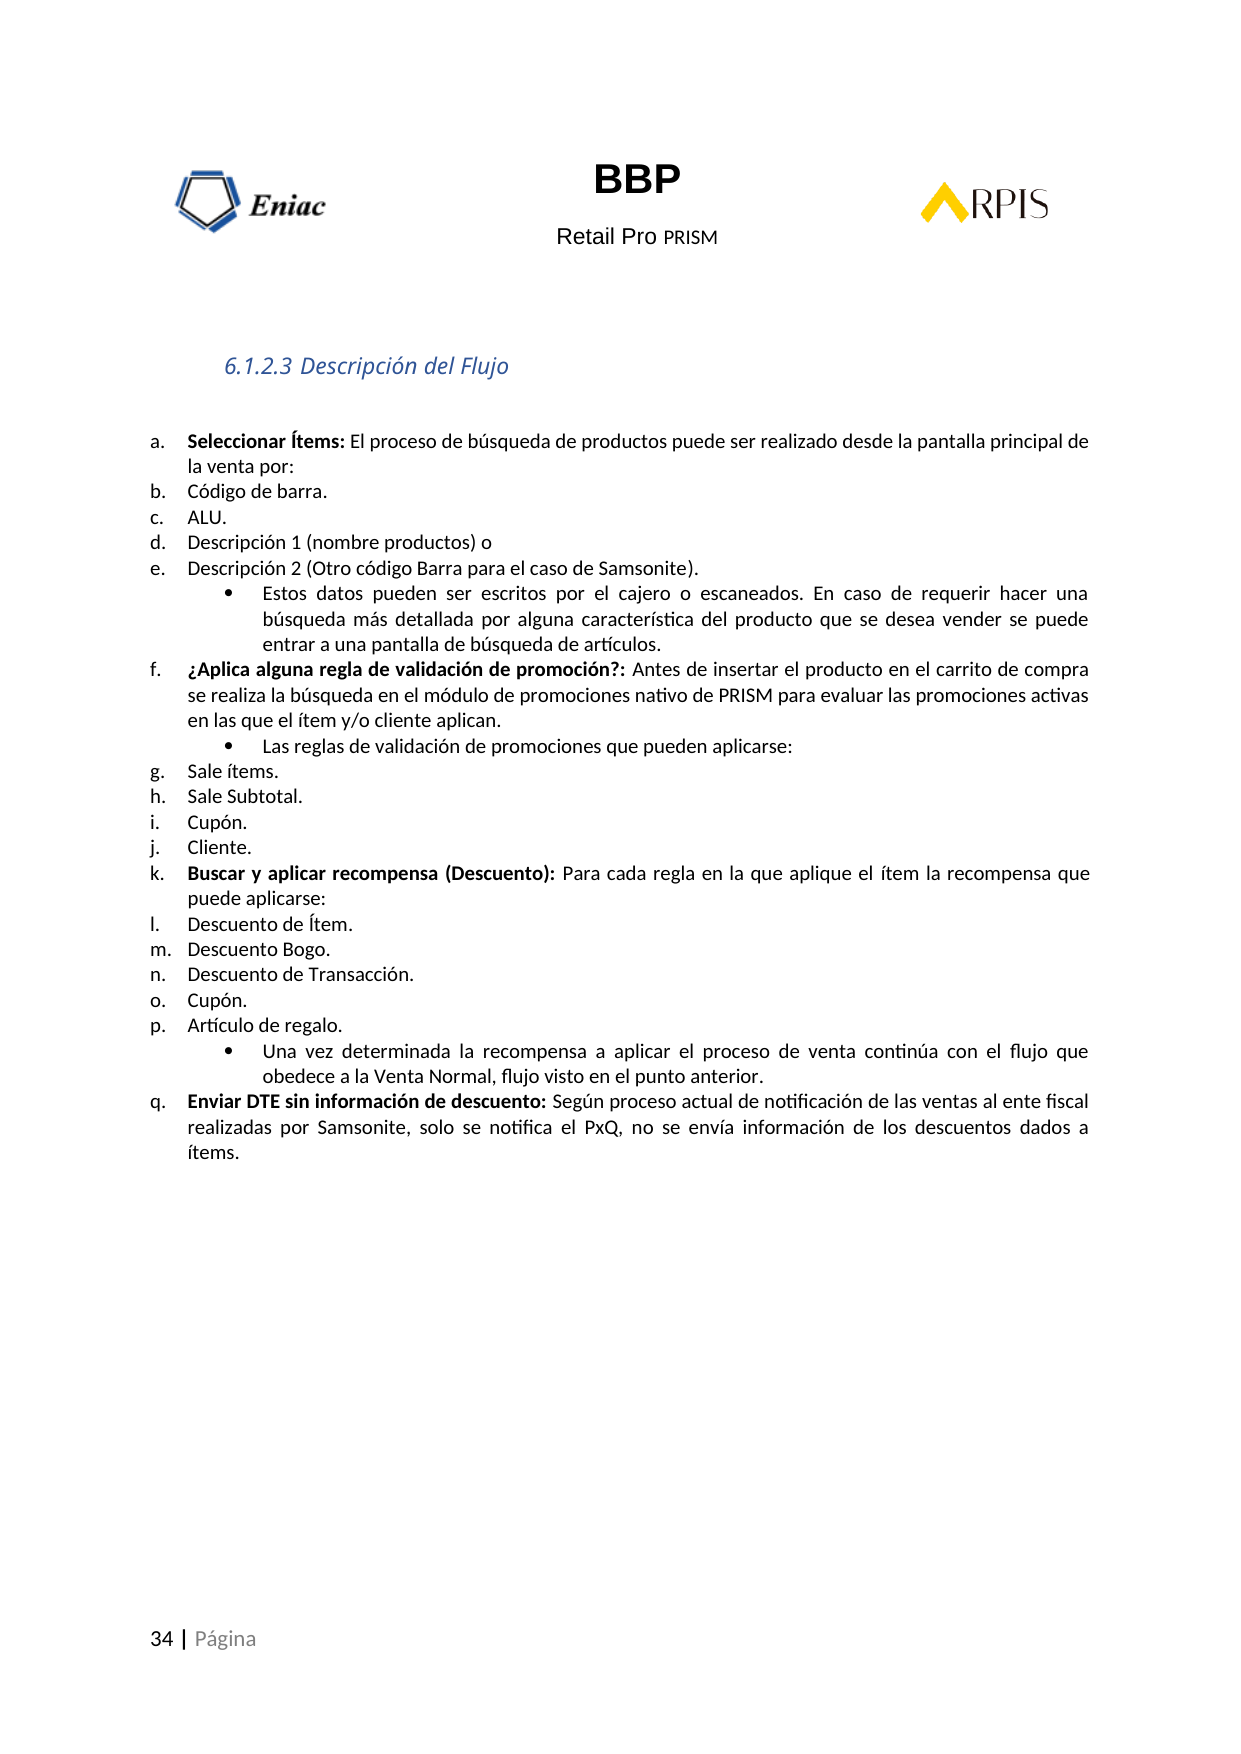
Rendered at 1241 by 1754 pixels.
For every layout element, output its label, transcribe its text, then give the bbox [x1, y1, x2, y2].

list Descuento de Ítem. [150, 911, 1090, 936]
list Descripción 2 (Otro código Barra para el caso de Samsonite). [150, 555, 1090, 580]
list Estos datos pueden ser escritos por el cajero o escaneados. En caso de requerir hacer una búsqueda más detallada por alguna característica del producto que se desea vender se puede entrar a una pantalla de búsqueda de artículos. [225, 580, 1090, 657]
list Código de barra. [150, 479, 1090, 504]
list ¿Aplica alguna regla de validación de promoción?: Antes de insertar el producto en el carrito de compra se realiza la búsqueda en el módulo de promociones nativo de PRISM para evaluar las promociones activas en las que el ítem y/o cliente aplican. [150, 657, 1090, 733]
subtitle Descripción del Flujo [224, 350, 1090, 381]
list Las reglas de validación de promociones que pueden aplicarse: [225, 733, 1090, 758]
list Descuento Bogo. [150, 936, 1090, 962]
list Cupón. [150, 987, 1090, 1012]
list Descripción 1 (nombre productos) o [150, 529, 1090, 555]
list Cliente. [150, 834, 1090, 860]
list Seleccionar Ítems: El proceso de búsqueda de productos puede ser realizado desde la pantalla principal de la venta por: [150, 428, 1090, 479]
list Buscar y aplicar recompensa (Descuento): Para cada regla en la que aplique el ítem la recompensa que puede aplicarse: [150, 860, 1090, 911]
list Descuento de Transacción. [150, 962, 1090, 987]
list Una vez determinada la recompensa a aplicar el proceso de venta continúa con el flujo que obedece a la Venta Normal, flujo visto en el punto anterior. [225, 1038, 1090, 1089]
list Enviar DTE sin información de descuento: Según proceso actual de notificación de las ventas al ente fiscal realizadas por Samsonite, solo se notifica el PxQ, no se envía información de los descuentos dados a ítems. [150, 1089, 1090, 1165]
list Artículo de regalo. [150, 1012, 1090, 1038]
picture [172, 164, 331, 240]
list Sale Subtotal. [150, 784, 1090, 809]
list ALU. [150, 504, 1090, 529]
list Cupón. [150, 809, 1090, 834]
list Sale ítems. [150, 758, 1090, 784]
picture [920, 180, 1048, 225]
